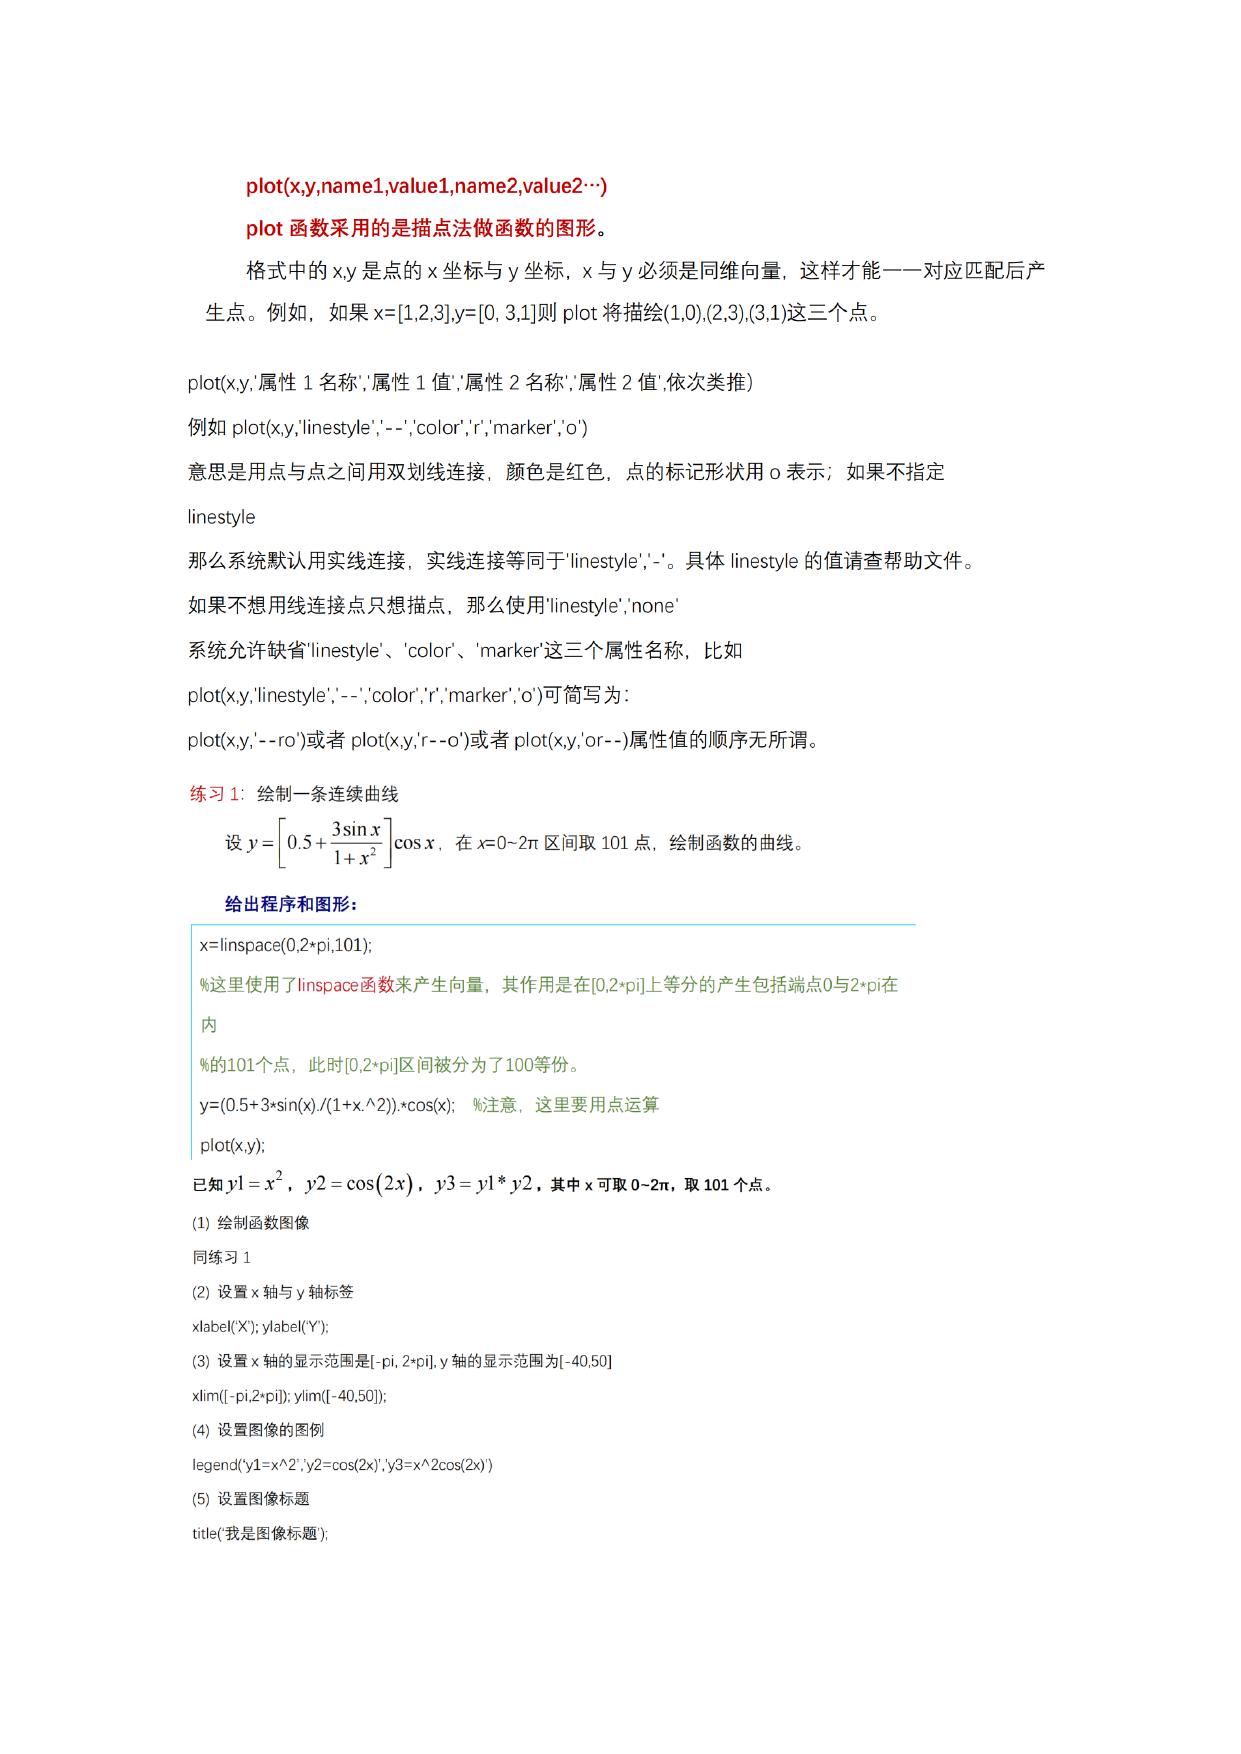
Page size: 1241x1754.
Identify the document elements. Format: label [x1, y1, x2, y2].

picture [187, 162, 1052, 328]
picture [187, 357, 975, 772]
picture [187, 1169, 794, 1551]
picture [187, 779, 916, 1160]
